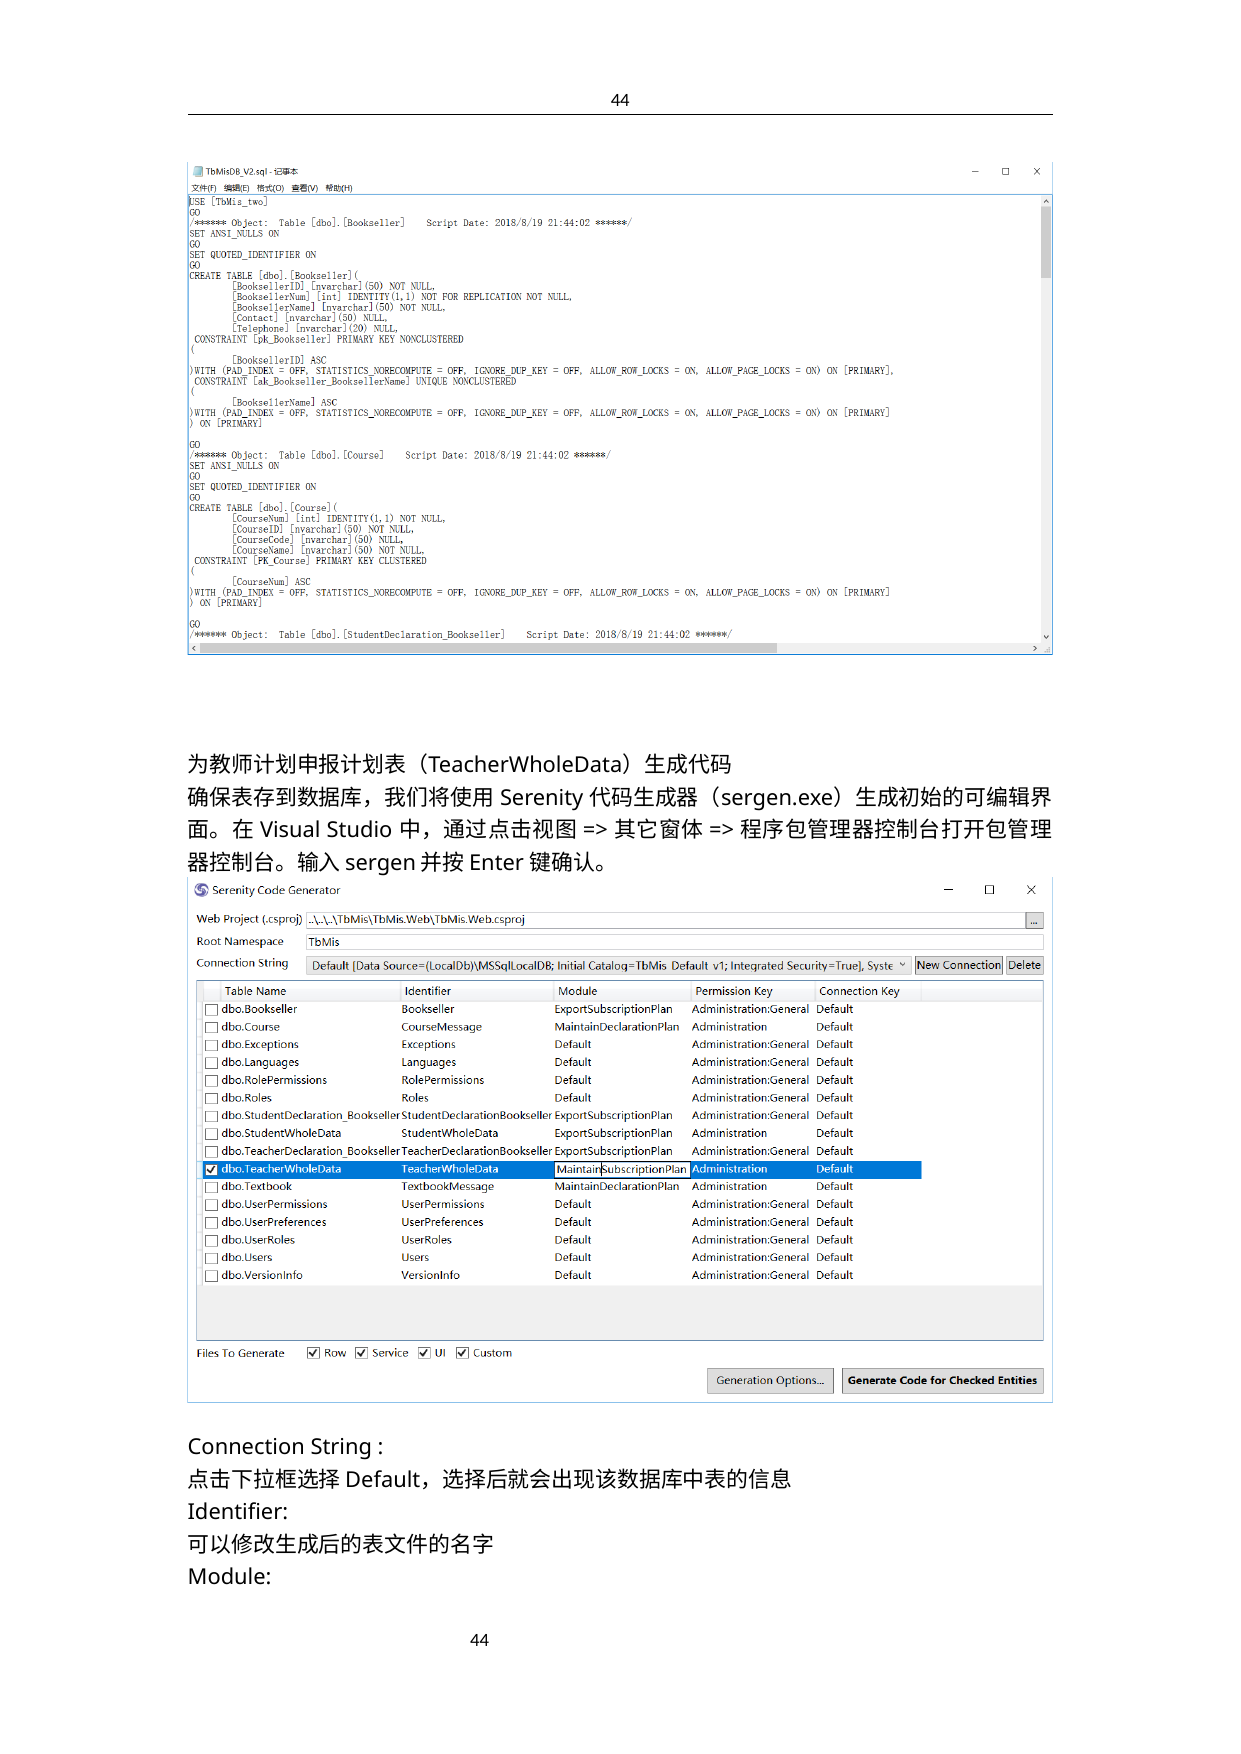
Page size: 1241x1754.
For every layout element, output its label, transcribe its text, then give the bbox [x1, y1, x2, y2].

text Identifier: [187, 1494, 1053, 1527]
picture [187, 877, 1053, 1403]
text Connection String : [187, 1429, 1053, 1462]
text Module: [187, 1559, 1053, 1592]
text 为教师计划申报计划表（TeacherWholeData）生成代码 [187, 747, 1053, 779]
text 点击下拉框选择Default，选择后就会出现该数据库中表的信息 [187, 1462, 1053, 1494]
text 确保表存到数据库，我们将使用 Serenity 代码生成器（sergen.exe）生成初始的可编辑界面。在 Visual Studio 中，通过点击视图 => 其它窗体 => 程序包管理器控制台打开包管理器控制台。输入sergen并按 Enter 键确认。 [187, 779, 1053, 877]
text 可以修改生成后的表文件的名字 [187, 1527, 1053, 1559]
picture [187, 162, 1053, 655]
